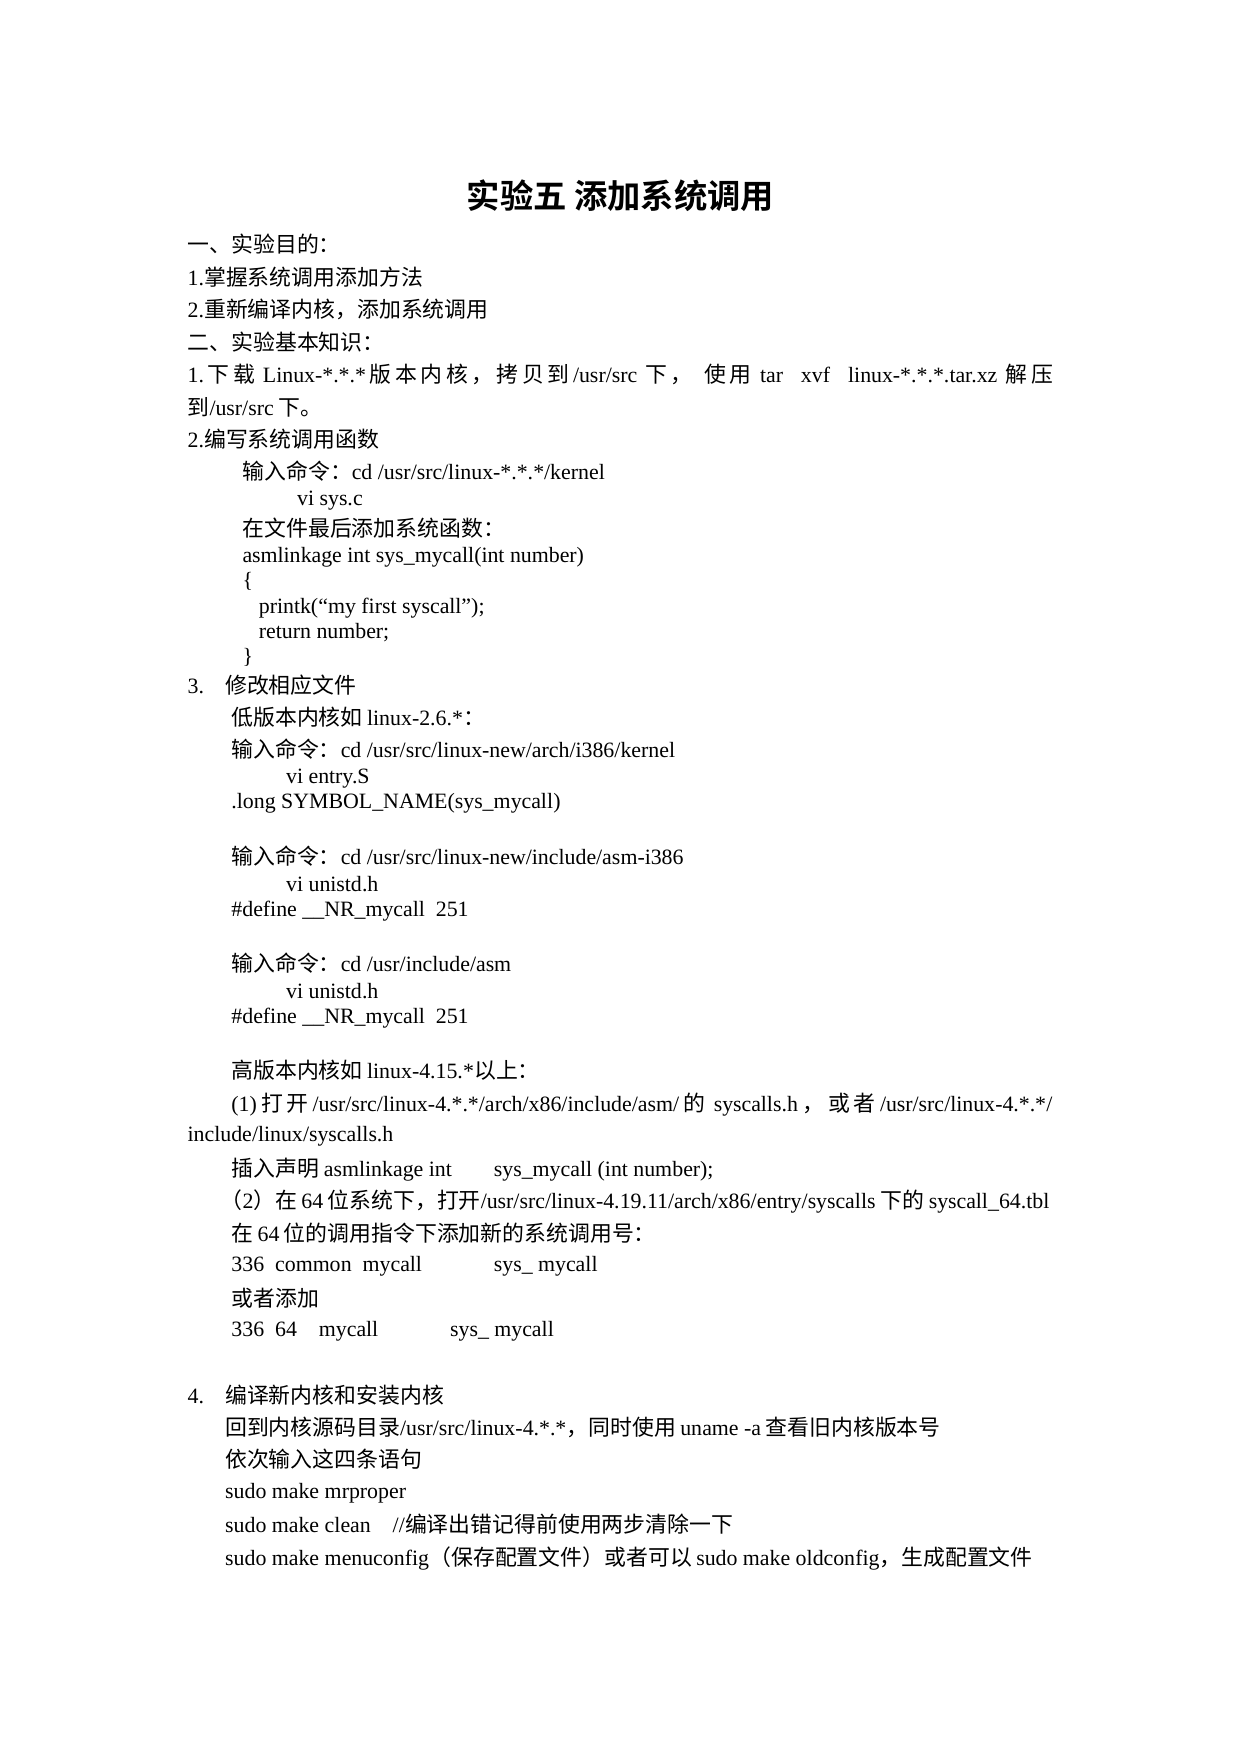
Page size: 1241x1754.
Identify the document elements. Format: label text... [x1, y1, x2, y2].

text （2）在64位系统下，打开/usr/src/linux-4.19.11/arch/x86/entry/syscalls下的syscall_64.tbl [187, 1183, 1053, 1215]
list 修改相应文件 [187, 668, 998, 700]
text 二、实验基本知识： [187, 324, 1053, 357]
text { [242, 567, 998, 593]
list sudo make mrproper [225, 1474, 1053, 1507]
text 输入命令：cd /usr/src/linux-new/include/asm-i386 [231, 839, 998, 871]
text 或者添加 [187, 1280, 1053, 1313]
text 一、实验目的： [187, 227, 1053, 259]
text 插入声明 asmlinkage int sys_mycall (int number); [231, 1150, 1053, 1183]
text (1)打开/usr/src/linux-4.*.*/arch/x86/include/asm/的syscalls.h，或者/usr/src/linux-4.*.*/include/linux/syscalls.h [187, 1085, 1053, 1150]
text 2.编写系统调用函数 [187, 422, 998, 454]
text vi unistd.h [231, 871, 998, 896]
text .long SYMBOL_NAME(sys_mycall) [231, 788, 998, 814]
text vi sys.c [242, 485, 998, 511]
text 1.下载Linux-*.*.*版本内核，拷贝到/usr/src下， 使用tar xvf linux-*.*.*.tar.xz解压到/usr/src下。 [187, 357, 1053, 422]
text 实验五 添加系统调用 [187, 162, 1053, 227]
text return number; [242, 618, 998, 643]
text #define __NR_mycall 251 [231, 896, 998, 921]
list sudo make menuconfig（保存配置文件）或者可以sudo make oldconfig，生成配置文件 [225, 1539, 1053, 1572]
text #define __NR_mycall 251 [231, 1003, 998, 1028]
list 回到内核源码目录/usr/src/linux-4.*.*，同时使用uname -a查看旧内核版本号 [225, 1409, 1053, 1442]
text 低版本内核如linux-2.6.*： [187, 700, 998, 732]
text 输入命令：cd /usr/src/linux-*.*.*/kernel [242, 454, 998, 485]
text 高版本内核如linux-4.15.*以上： [187, 1053, 998, 1085]
text asmlinkage int sys_mycall(int number) [242, 542, 998, 567]
text vi entry.S [231, 763, 998, 788]
text 2.重新编译内核，添加系统调用 [187, 292, 1053, 324]
list 依次输入这四条语句 [225, 1442, 1053, 1474]
text 336 64 mycall sys_ mycall [231, 1313, 1053, 1345]
text 输入命令：cd /usr/src/linux-new/arch/i386/kernel [231, 732, 998, 763]
text } [242, 643, 998, 668]
text 输入命令：cd /usr/include/asm [231, 946, 998, 978]
text 336 common mycall sys_ mycall [231, 1248, 1053, 1280]
text printk(“my first syscall”); [242, 593, 998, 618]
text vi unistd.h [231, 978, 998, 1003]
text 在64位的调用指令下添加新的系统调用号： [231, 1215, 1053, 1248]
text 在文件最后添加系统函数： [242, 511, 998, 542]
list 编译新内核和安装内核 [187, 1378, 998, 1409]
list sudo make clean //编译出错记得前使用两步清除一下 [225, 1507, 1053, 1539]
text 1.掌握系统调用添加方法 [187, 259, 1053, 292]
